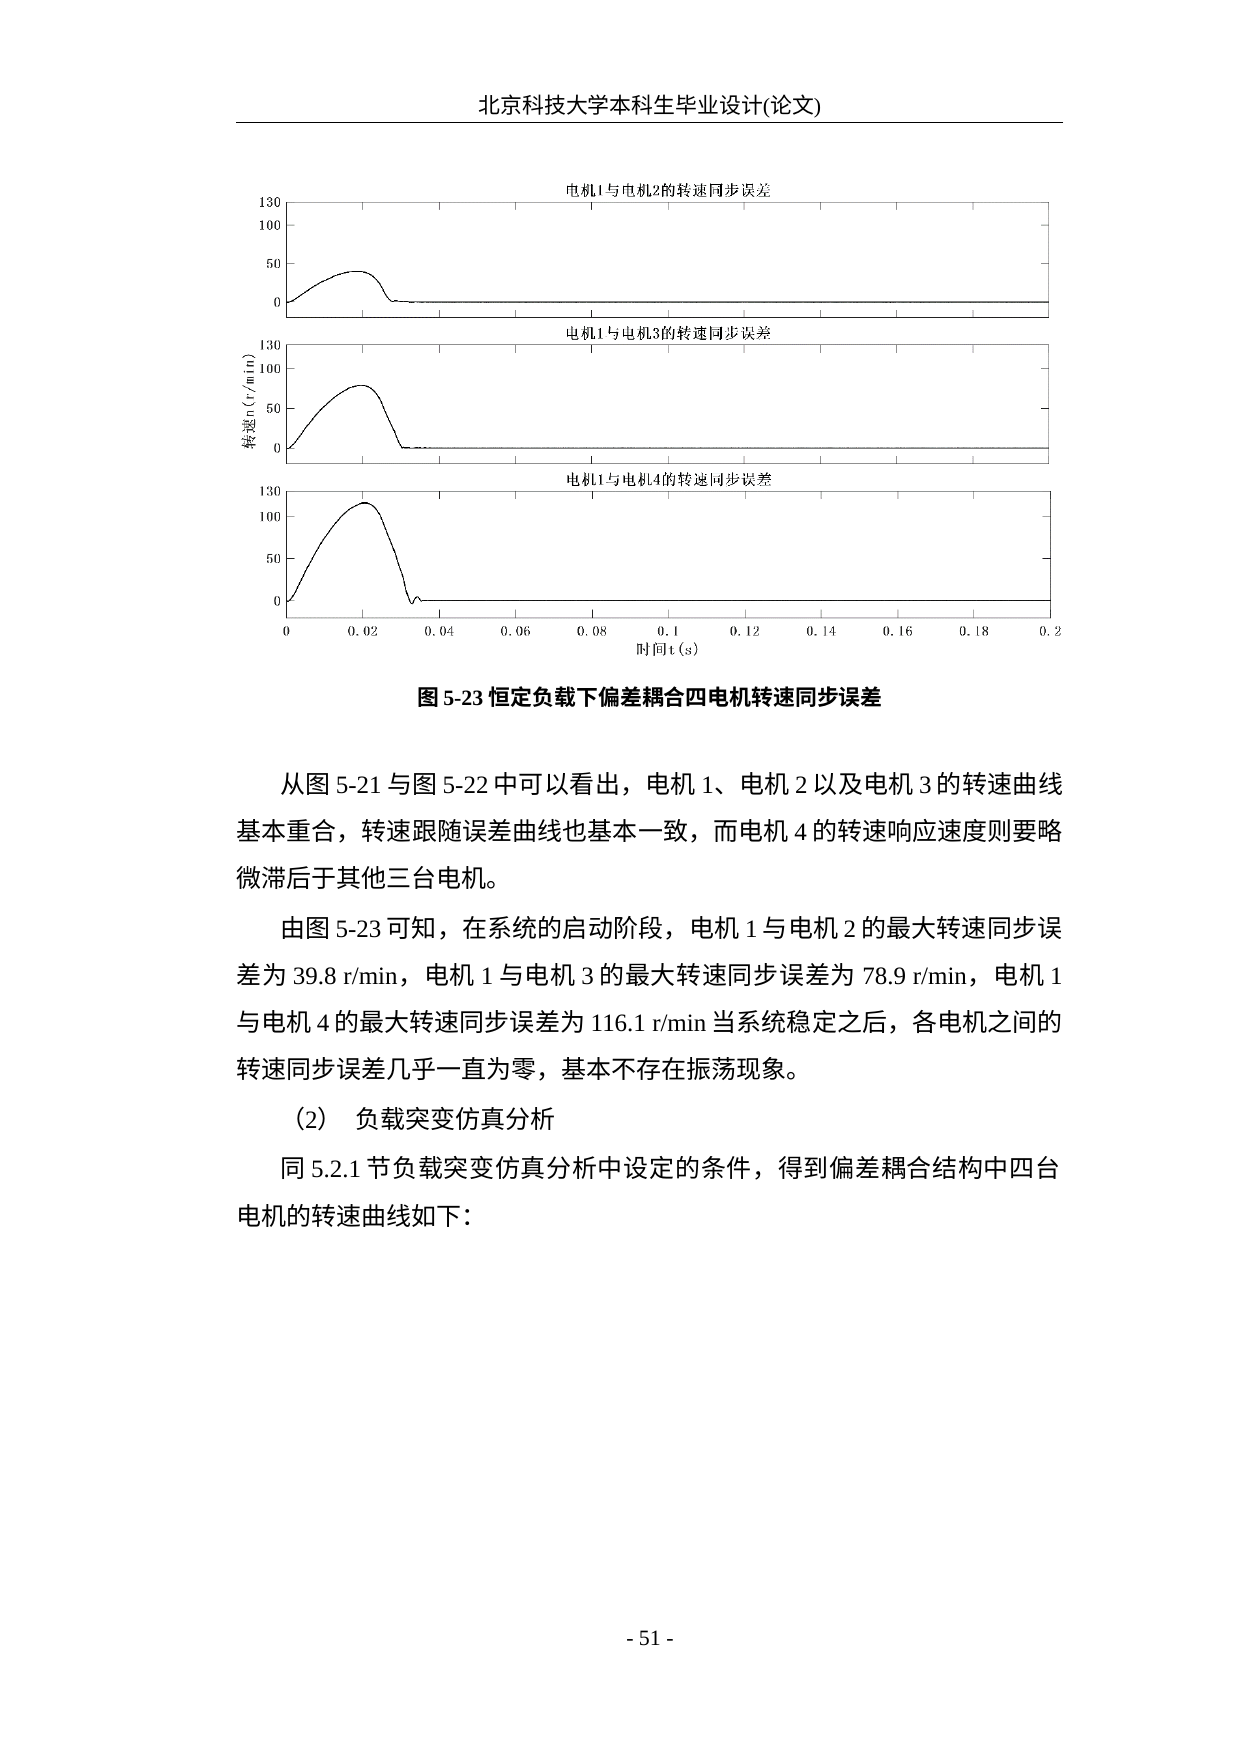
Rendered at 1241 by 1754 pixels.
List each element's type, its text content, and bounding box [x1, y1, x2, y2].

text 由图5-23可知，在系统的启动阶段，电机1与电机2的最大转速同步误差为39.8 r/min，电机1与电机3的最大转速同步误差为78.9 r/min，电机1与电机4的最大转速同步误差为116.1 r/min当系统稳定之后，各电机之间的转速同步误差几乎一直为零，基本不存在振荡现象。 [236, 908, 1063, 1086]
text 同5.2.1节负载突变仿真分析中设定的条件，得到偏差耦合结构中四台电机的转速曲线如下： [236, 1149, 1063, 1232]
text 从图5-21与图5-22中可以看出，电机1、电机2以及电机3的转速曲线基本重合，转速跟随误差曲线也基本一致，而电机4的转速响应速度则要略微滞后于其他三台电机。 [236, 765, 1063, 895]
list 负载突变仿真分析 [280, 1099, 1063, 1136]
text 图5-23 恒定负载下偏差耦合四电机转速同步误差 [236, 680, 1063, 711]
